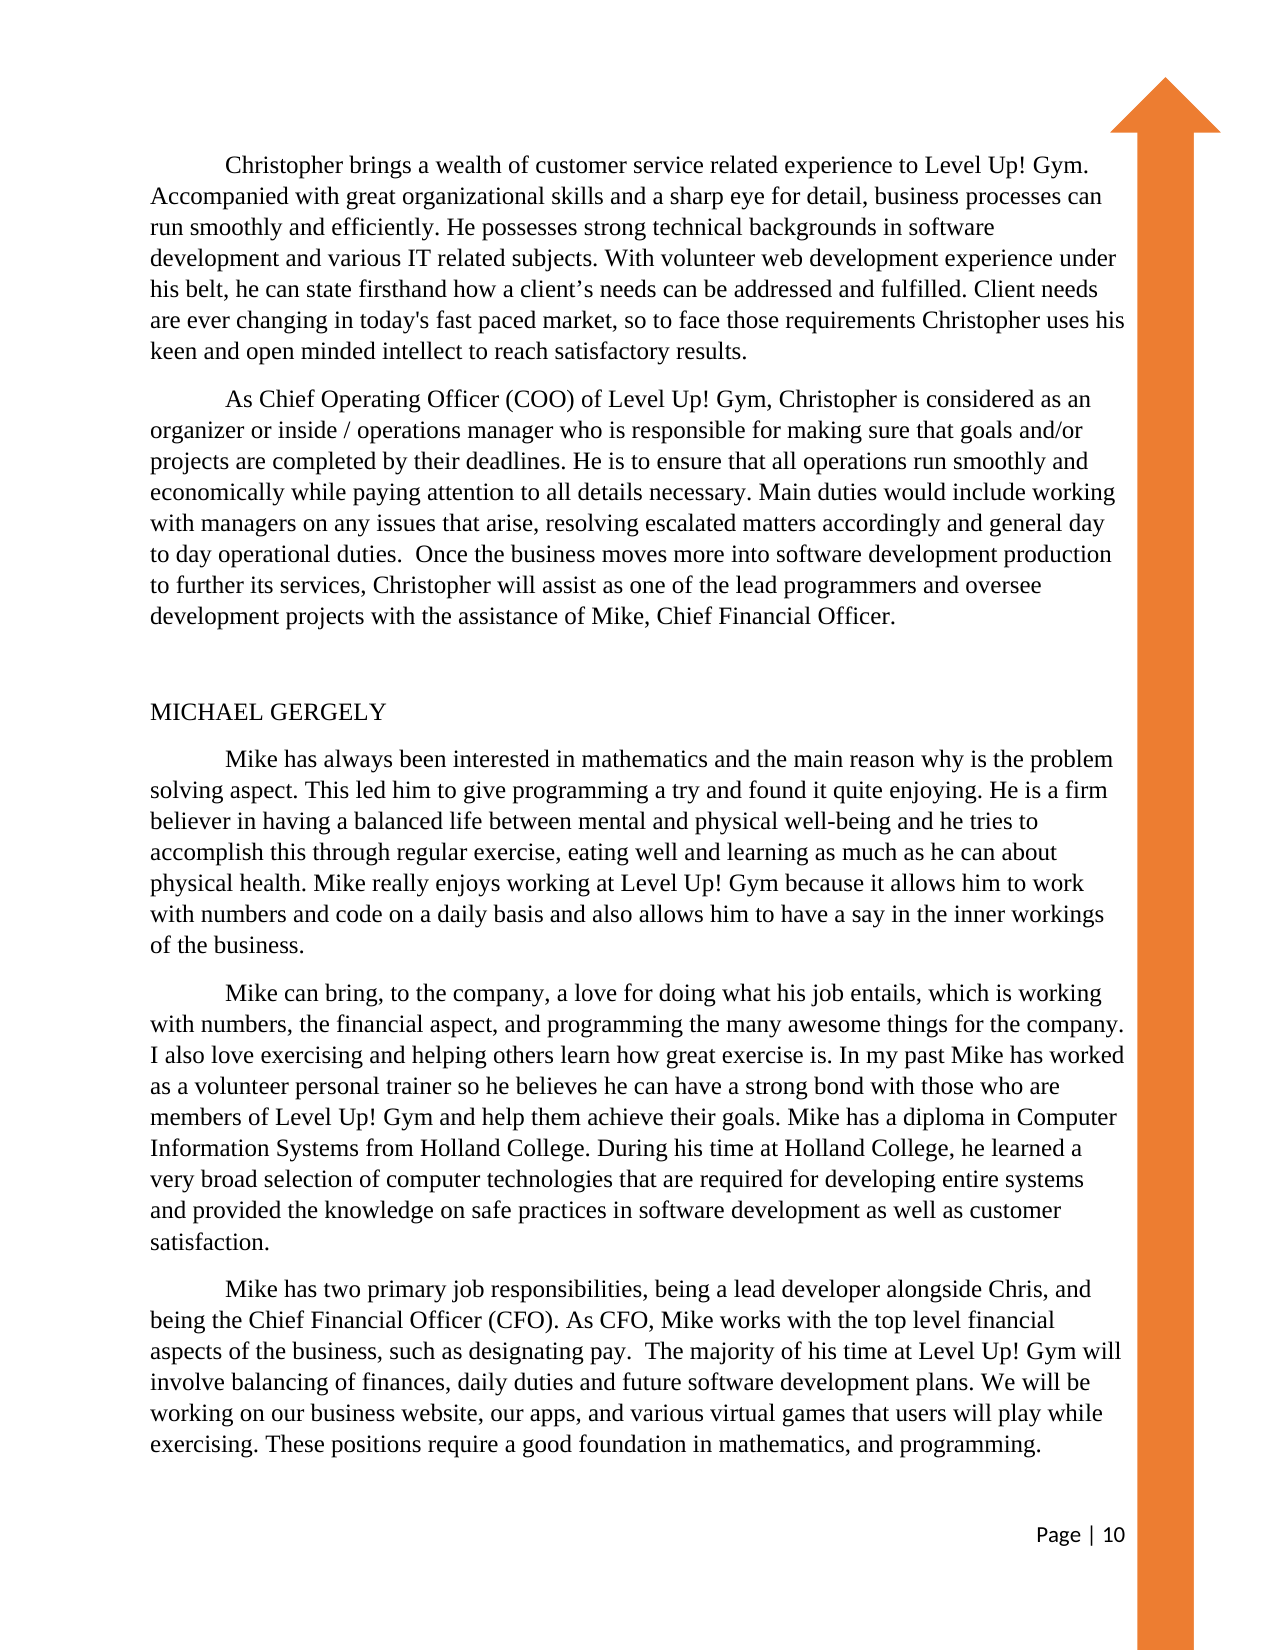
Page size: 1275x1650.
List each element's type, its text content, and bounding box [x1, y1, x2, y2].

text Christopher brings a wealth of customer service related experience to Level Up! Gym. Accompanied with great organizational skills and a sharp eye for detail, business processes can run smoothly and efficiently. He possesses strong technical backgrounds in software development and various IT related subjects. With volunteer web development experience under his belt, he can state firsthand how a client’s needs can be addressed and fulfilled. Client needs are ever changing in today's fast paced market, so to face those requirements Christopher uses his keen and open minded intellect to reach satisfactory results. [150, 150, 1125, 365]
text Mike has two primary job responsibilities, being a lead developer alongside Chris, and being the Chief Financial Officer (CFO). As CFO, Mike works with the top level financial aspects of the business, such as designating pay. The majority of his time at Level Up! Gym will involve balancing of finances, daily duties and future software development plans. We will be working on our business website, our apps, and various virtual games that users will play while exercising. These positions require a good foundation in mathematics, and programming. [150, 1274, 1125, 1458]
text Mike has always been interested in mathematics and the main reason why is the problem solving aspect. This led him to give programming a try and found it quite enjoying. He is a firm believer in having a balanced life between mental and physical well-being and he tries to accomplish this through regular exercise, eating well and learning as much as he can about physical health. Mike really enjoys working at Level Up! Gym because it allows him to work with numbers and code on a daily basis and also allows him to have a say in the inner workings of the business. [150, 744, 1125, 959]
text MICHAEL GERGELY [150, 697, 1125, 725]
text As Chief Operating Officer (COO) of Level Up! Gym, Christopher is considered as an organizer or inside / operations manager who is responsible for making sure that goals and/or projects are completed by their deadlines. He is to ensure that all operations run smoothly and economically while paying attention to all details necessary. Main duties would include working with managers on any issues that arise, resolving escalated matters accordingly and general day to day operational duties. Once the business moves more into software development production to further its services, Christopher will assist as one of the lead programmers and oversee development projects with the assistance of Mike, Chief Financial Officer. [150, 384, 1125, 630]
text Mike can bring, to the company, a love for doing what his job entails, which is working with numbers, the financial aspect, and programming the many awesome things for the company. I also love exercising and helping others learn how great exercise is. In my past Mike has worked as a volunteer personal trainer so he believes he can have a strong bond with those who are members of Level Up! Gym and help them achieve their goals. Mike has a diploma in Computer Information Systems from Holland College. During his time at Holland College, he learned a very broad selection of computer technologies that are required for developing entire systems and provided the knowledge on safe practices in software development as well as customer satisfaction. [150, 978, 1125, 1255]
